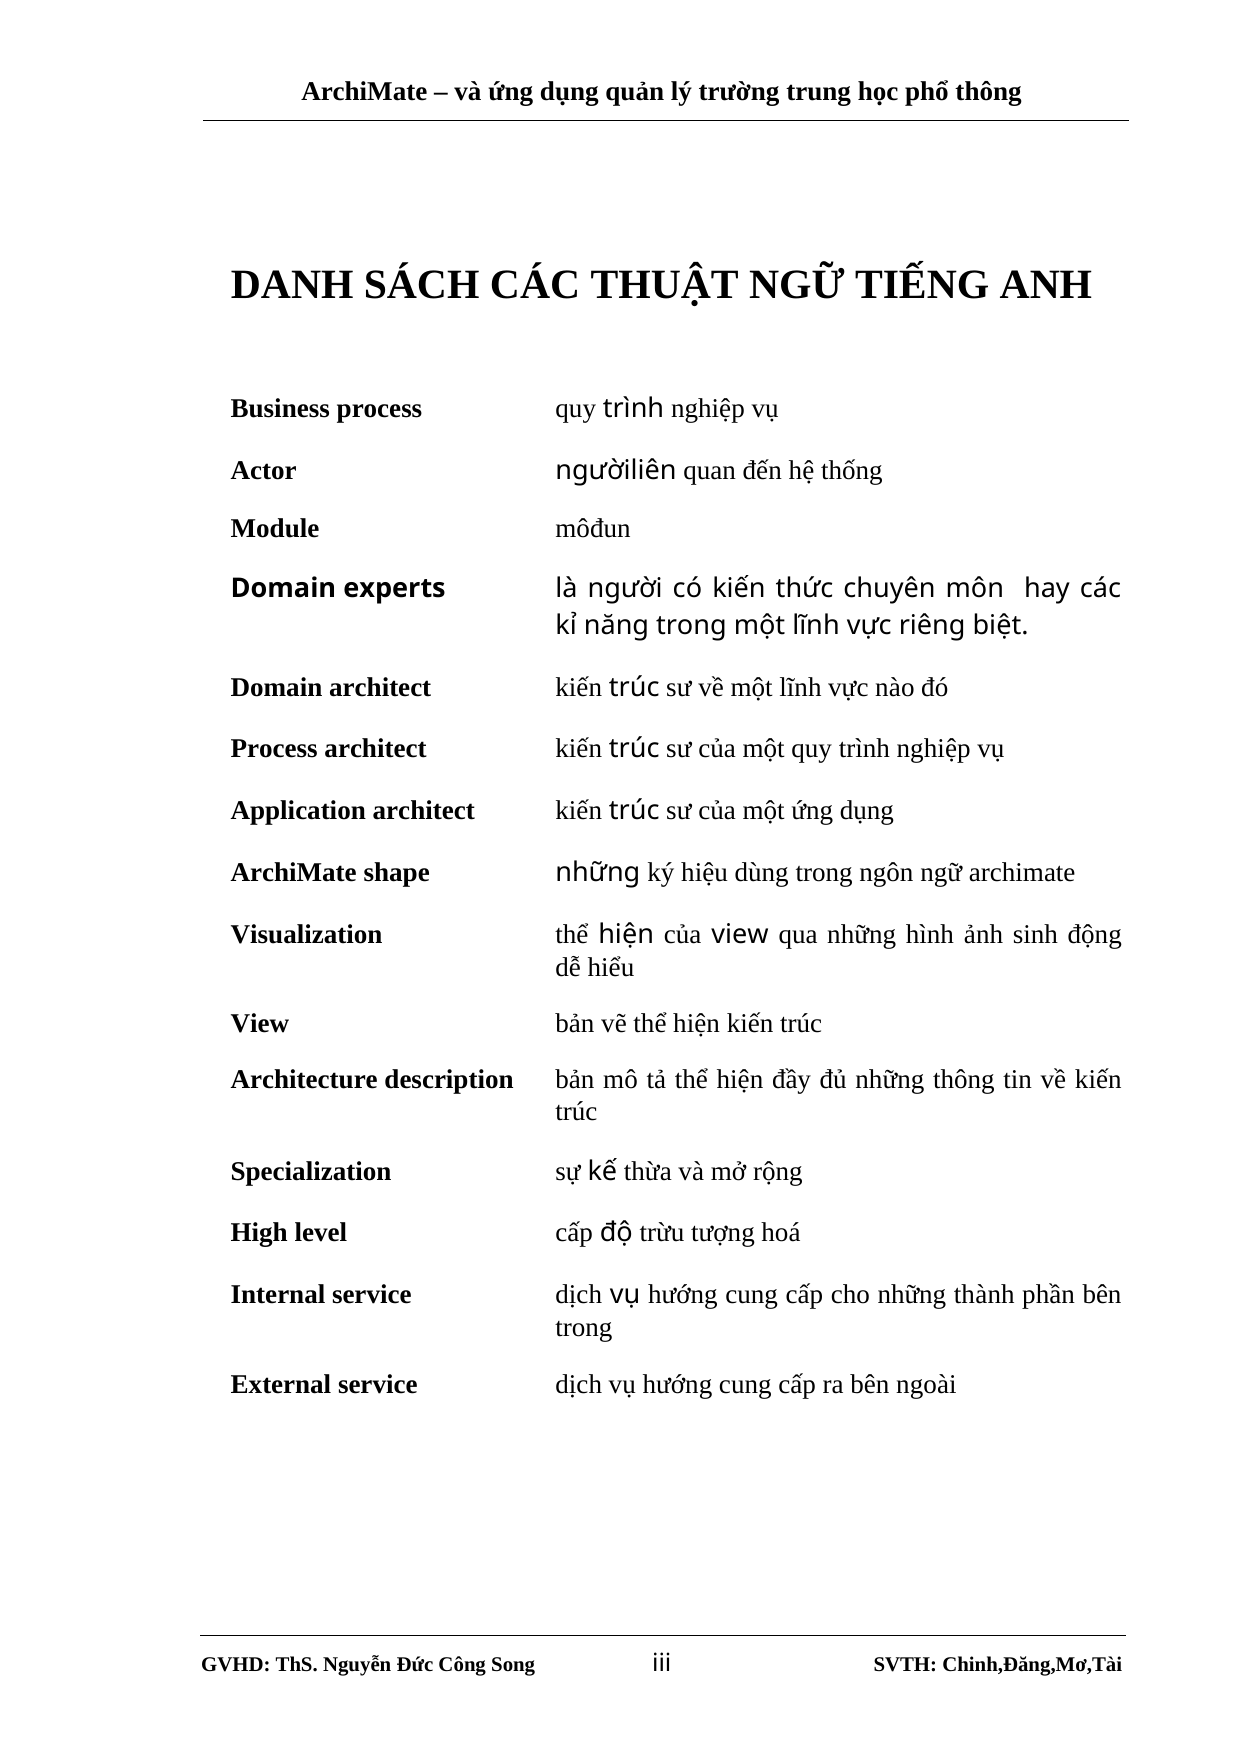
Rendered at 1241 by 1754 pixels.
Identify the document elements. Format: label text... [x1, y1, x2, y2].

text Architecture description bản mô tả thể hiện đầy đủ những thông tin về kiến trúc [230, 1064, 1122, 1126]
subtitle DANH SÁCH CÁC THUẬT NGỮ TIẾNG ANH [201, 259, 1122, 307]
text Business process quy trình nghiệp vụ [230, 388, 1122, 425]
text Actor ngườiliên quan đến hệ thống [230, 450, 1122, 487]
text External service dịch vụ hướng cung cấp ra bên ngoài [230, 1368, 1122, 1399]
text Application architect kiến trúc sư của một ứng dụng [230, 791, 1122, 828]
text Module môđun [230, 512, 1122, 543]
text Visualization thể hiện của view qua những hình ảnh sinh động dễ hiểu [230, 914, 1122, 982]
text Domain experts là người có kiến thức chuyên môn hay các kỉ năng trong một lĩnh vực riêng biệt. [230, 568, 1122, 642]
text High level cấp độ trừu tượng hoá [230, 1213, 1122, 1250]
text Internal service dịch vụ hướng cung cấp cho những thành phần bên trong [230, 1275, 1122, 1343]
text Process architect kiến trúc sư của một quy trình nghiệp vụ [230, 729, 1122, 766]
text Domain architect kiến trúc sư về một lĩnh vực nào đó [230, 667, 1122, 704]
text View bản vẽ thể hiện kiến trúc [230, 1007, 1122, 1039]
text ArchiMate shape những ký hiệu dùng trong ngôn ngữ archimate [230, 853, 1122, 889]
text Specialization sự kế thừa và mở rộng [230, 1151, 1122, 1188]
